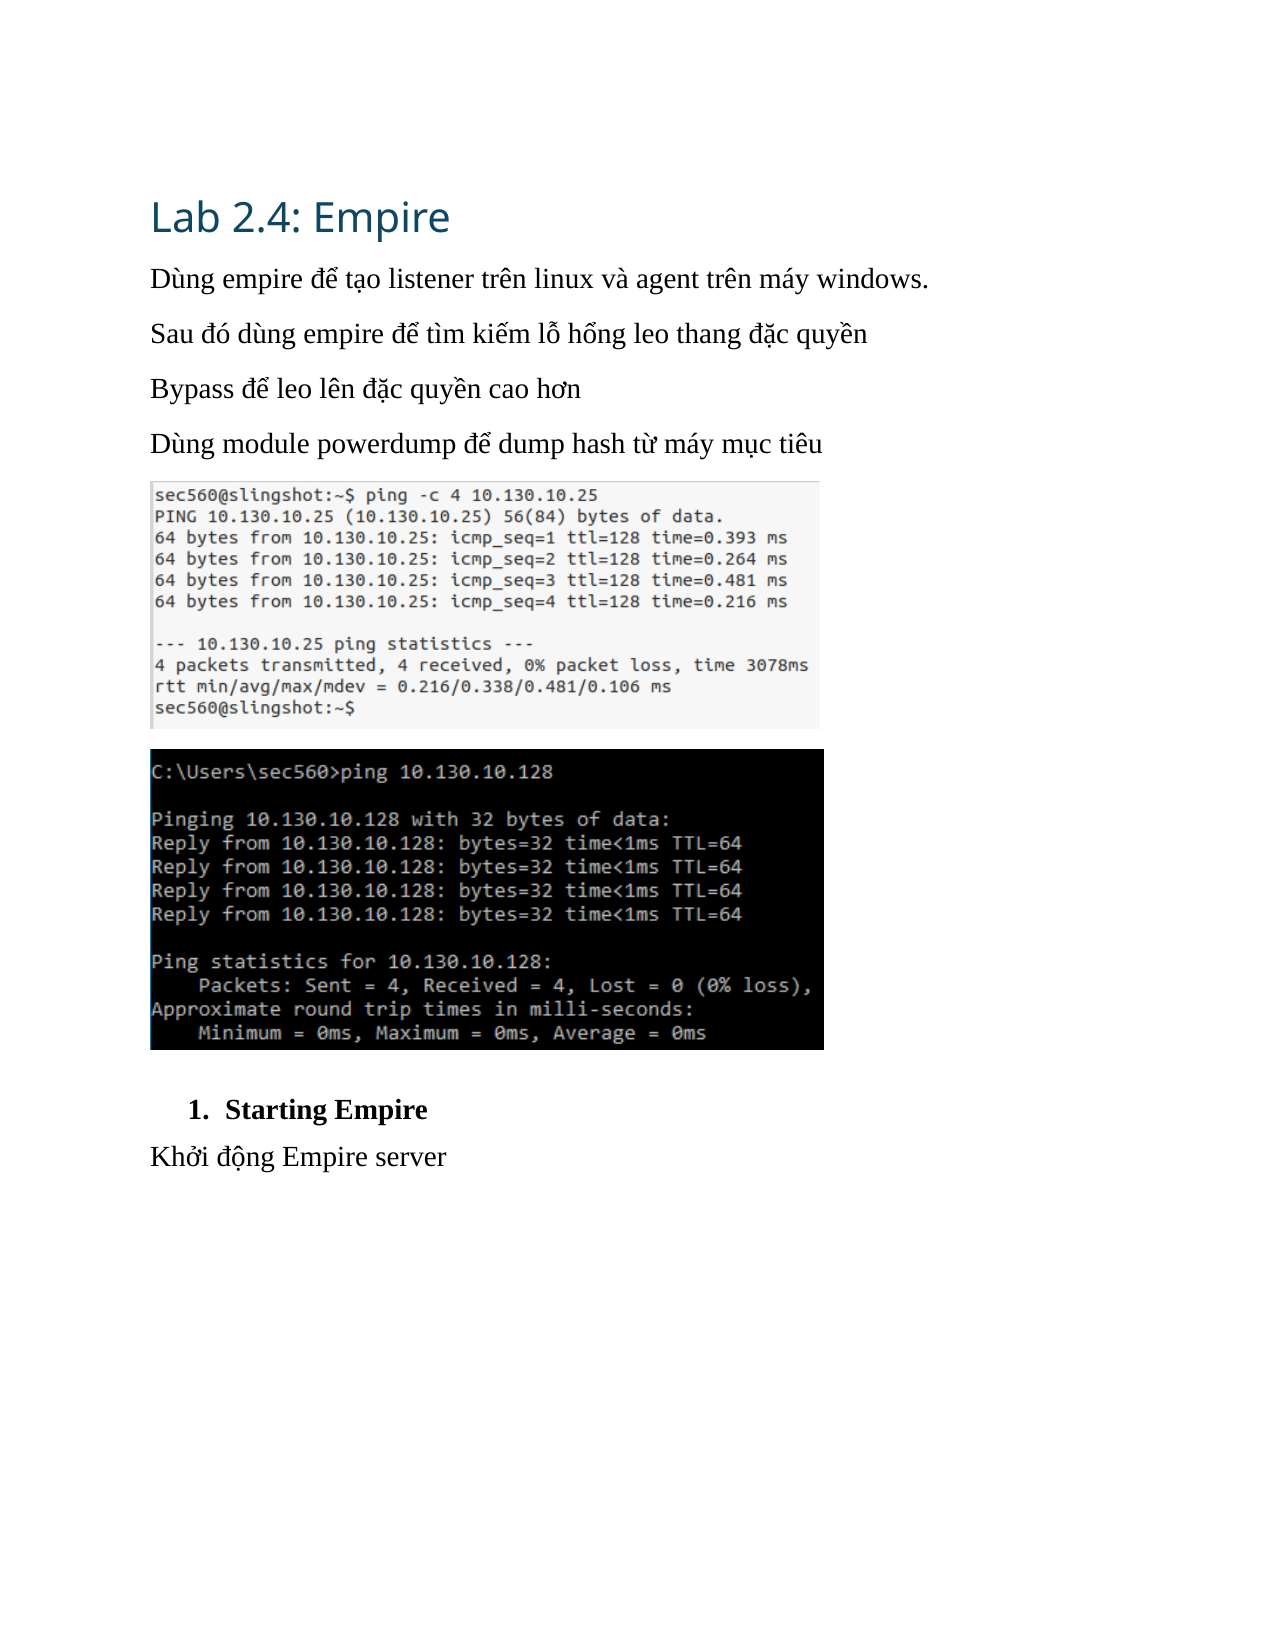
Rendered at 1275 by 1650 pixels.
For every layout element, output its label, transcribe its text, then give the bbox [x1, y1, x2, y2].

picture [150, 749, 824, 1050]
text Khởi động Empire server [150, 1139, 1125, 1173]
text Dùng module powerdump để dump hash từ máy mục tiêu [150, 427, 1125, 460]
text Sau đó dùng empire để tìm kiếm lỗ hổng leo thang đặc quyền [150, 316, 1125, 350]
list Starting Empire [187, 1092, 1125, 1126]
subtitle Lab 2.4: Empire [150, 187, 1125, 244]
text Dùng empire để tạo listener trên linux và agent trên máy windows. [150, 261, 1125, 294]
text Bypass để leo lên đặc quyền cao hơn [150, 371, 1125, 405]
picture [150, 481, 820, 729]
